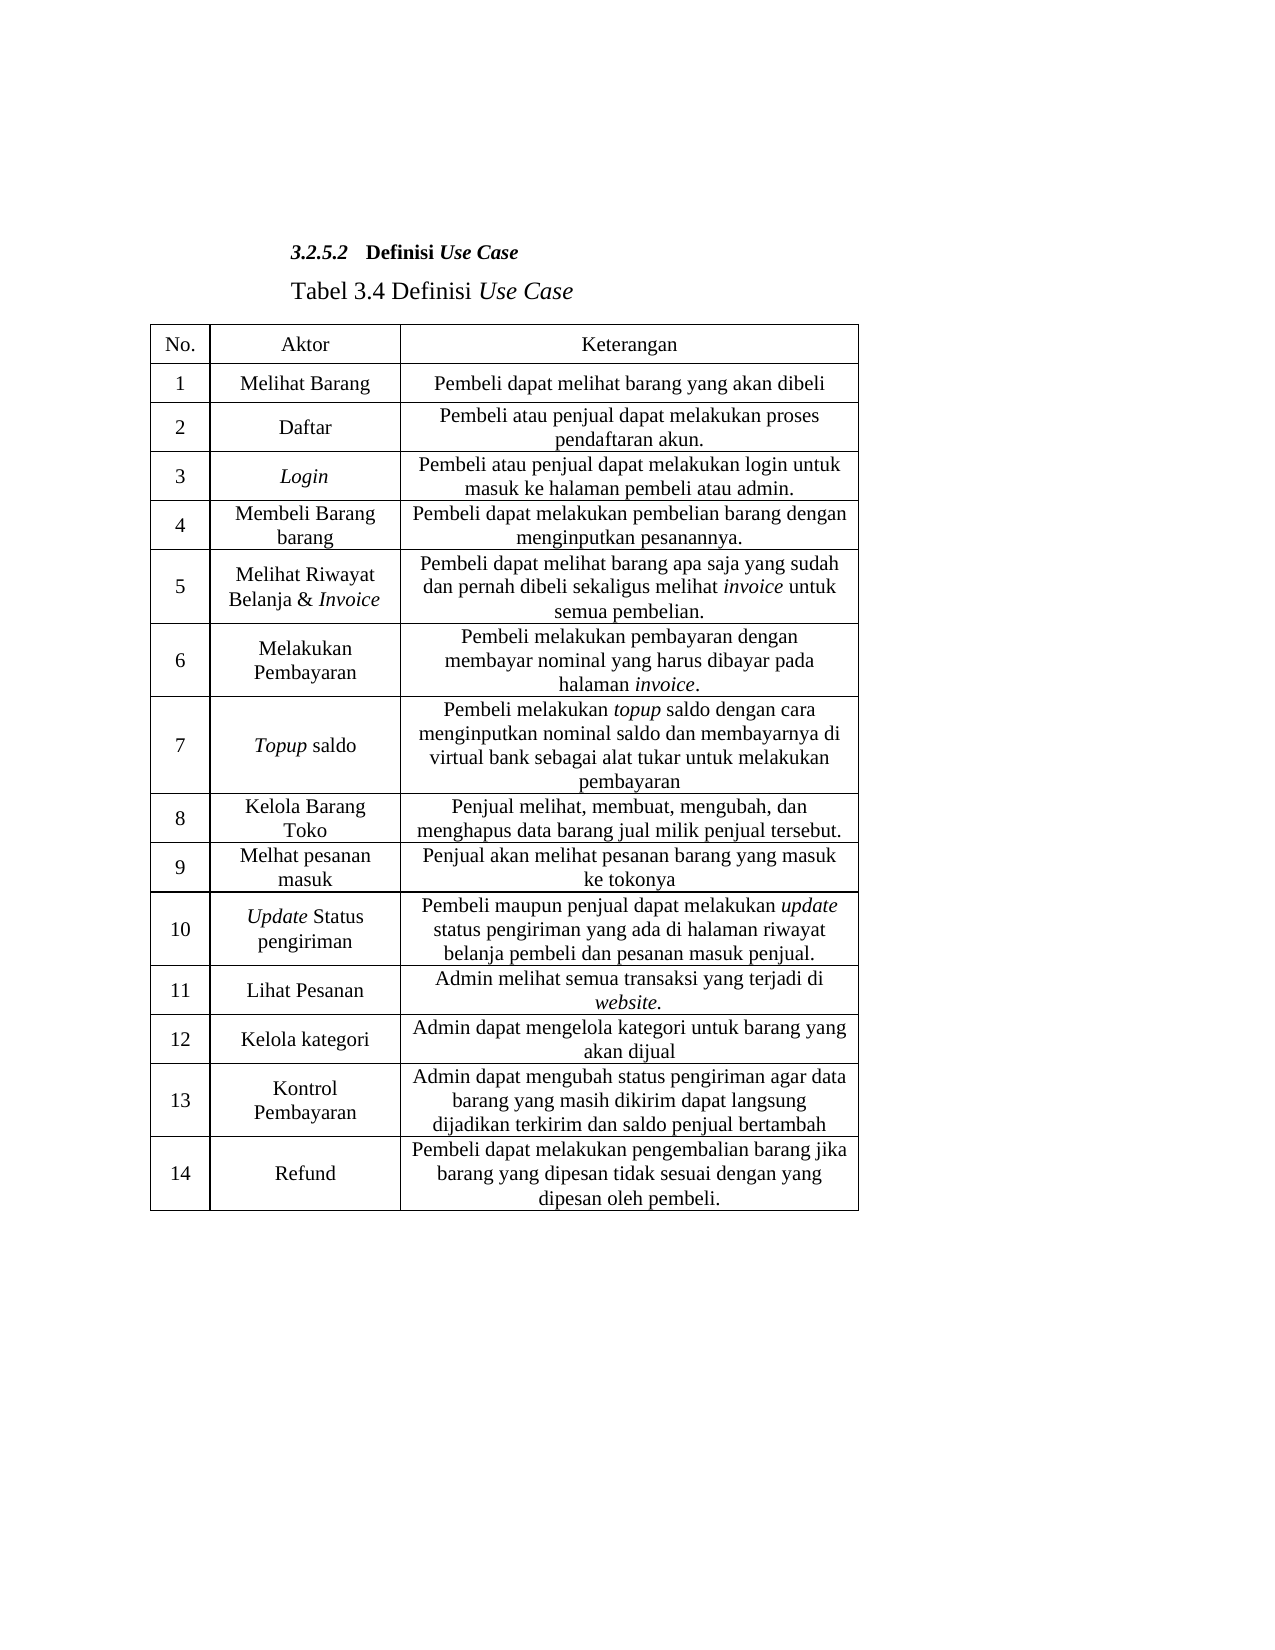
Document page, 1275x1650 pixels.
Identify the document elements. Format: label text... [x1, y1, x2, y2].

table_cell 14 [151, 1137, 209, 1209]
table_cell Pembeli dapat melakukan pengembalian barang jika barang yang dipesan tidak sesuai dengan yang dipesan oleh pembeli. [401, 1137, 858, 1209]
table_cell Login [211, 452, 400, 500]
table_cell 2 [151, 403, 209, 451]
table_cell Kelola Barang Toko [211, 794, 400, 842]
table_cell 9 [151, 843, 209, 891]
list Definisi Use Case [291, 240, 1125, 264]
table_cell Membeli Barang barang [211, 501, 400, 549]
table_cell 13 [151, 1064, 209, 1136]
table_cell 8 [151, 794, 209, 842]
table_cell Melakukan Pembayaran [211, 624, 400, 696]
table_cell 4 [151, 501, 209, 549]
table_cell Lihat Pesanan [211, 966, 400, 1014]
table_cell Kontrol Pembayaran [211, 1064, 400, 1136]
table_cell Pembeli maupun penjual dapat melakukan update status pengiriman yang ada di halaman riwayat belanja pembeli dan pesanan masuk penjual. [401, 893, 858, 965]
table_cell 6 [151, 624, 209, 696]
table_cell 11 [151, 966, 209, 1014]
table_cell Daftar [211, 403, 400, 451]
table_cell Penjual melihat, membuat, mengubah, dan menghapus data barang jual milik penjual tersebut. [401, 794, 858, 842]
table_header No. [151, 325, 209, 363]
table_cell Topup saldo [211, 697, 400, 793]
table_cell Admin melihat semua transaksi yang terjadi di website. [401, 966, 858, 1014]
table_cell Melihat Barang [211, 364, 400, 402]
table_cell Pembeli atau penjual dapat melakukan login untuk masuk ke halaman pembeli atau admin. [401, 452, 858, 500]
table_cell Pembeli melakukan topup saldo dengan cara menginputkan nominal saldo dan membayarnya di virtual bank sebagai alat tukar untuk melakukan pembayaran [401, 697, 858, 793]
table_cell Pembeli dapat melihat barang yang akan dibeli [401, 364, 858, 402]
table_cell Pembeli melakukan pembayaran dengan membayar nominal yang harus dibayar pada halaman invoice. [401, 624, 858, 696]
table_cell 7 [151, 697, 209, 793]
table_cell Penjual akan melihat pesanan barang yang masuk ke tokonya [401, 843, 858, 891]
table_cell Melihat Riwayat Belanja & Invoice [211, 550, 400, 623]
table_header Aktor [211, 325, 400, 363]
text Tabel 3.4 Definisi Use Case [216, 276, 1125, 305]
table_cell Pembeli dapat melakukan pembelian barang dengan menginputkan pesanannya. [401, 501, 858, 549]
table_cell Melhat pesanan masuk [211, 843, 400, 891]
table_cell Refund [211, 1137, 400, 1209]
table_cell Update Status pengiriman [211, 893, 400, 965]
table_cell 12 [151, 1015, 209, 1063]
table_cell 1 [151, 364, 209, 402]
table_cell Kelola kategori [211, 1015, 400, 1063]
table_cell 5 [151, 550, 209, 623]
table_cell 3 [151, 452, 209, 500]
table_header Keterangan [401, 325, 858, 363]
table_cell Admin dapat mengelola kategori untuk barang yang akan dijual [401, 1015, 858, 1063]
table_cell 10 [151, 893, 209, 965]
table_cell Pembeli atau penjual dapat melakukan proses pendaftaran akun. [401, 403, 858, 451]
table_cell Admin dapat mengubah status pengiriman agar data barang yang masih dikirim dapat langsung dijadikan terkirim dan saldo penjual bertambah [401, 1064, 858, 1136]
table_cell Pembeli dapat melihat barang apa saja yang sudah dan pernah dibeli sekaligus melihat invoice untuk semua pembelian. [401, 550, 858, 623]
